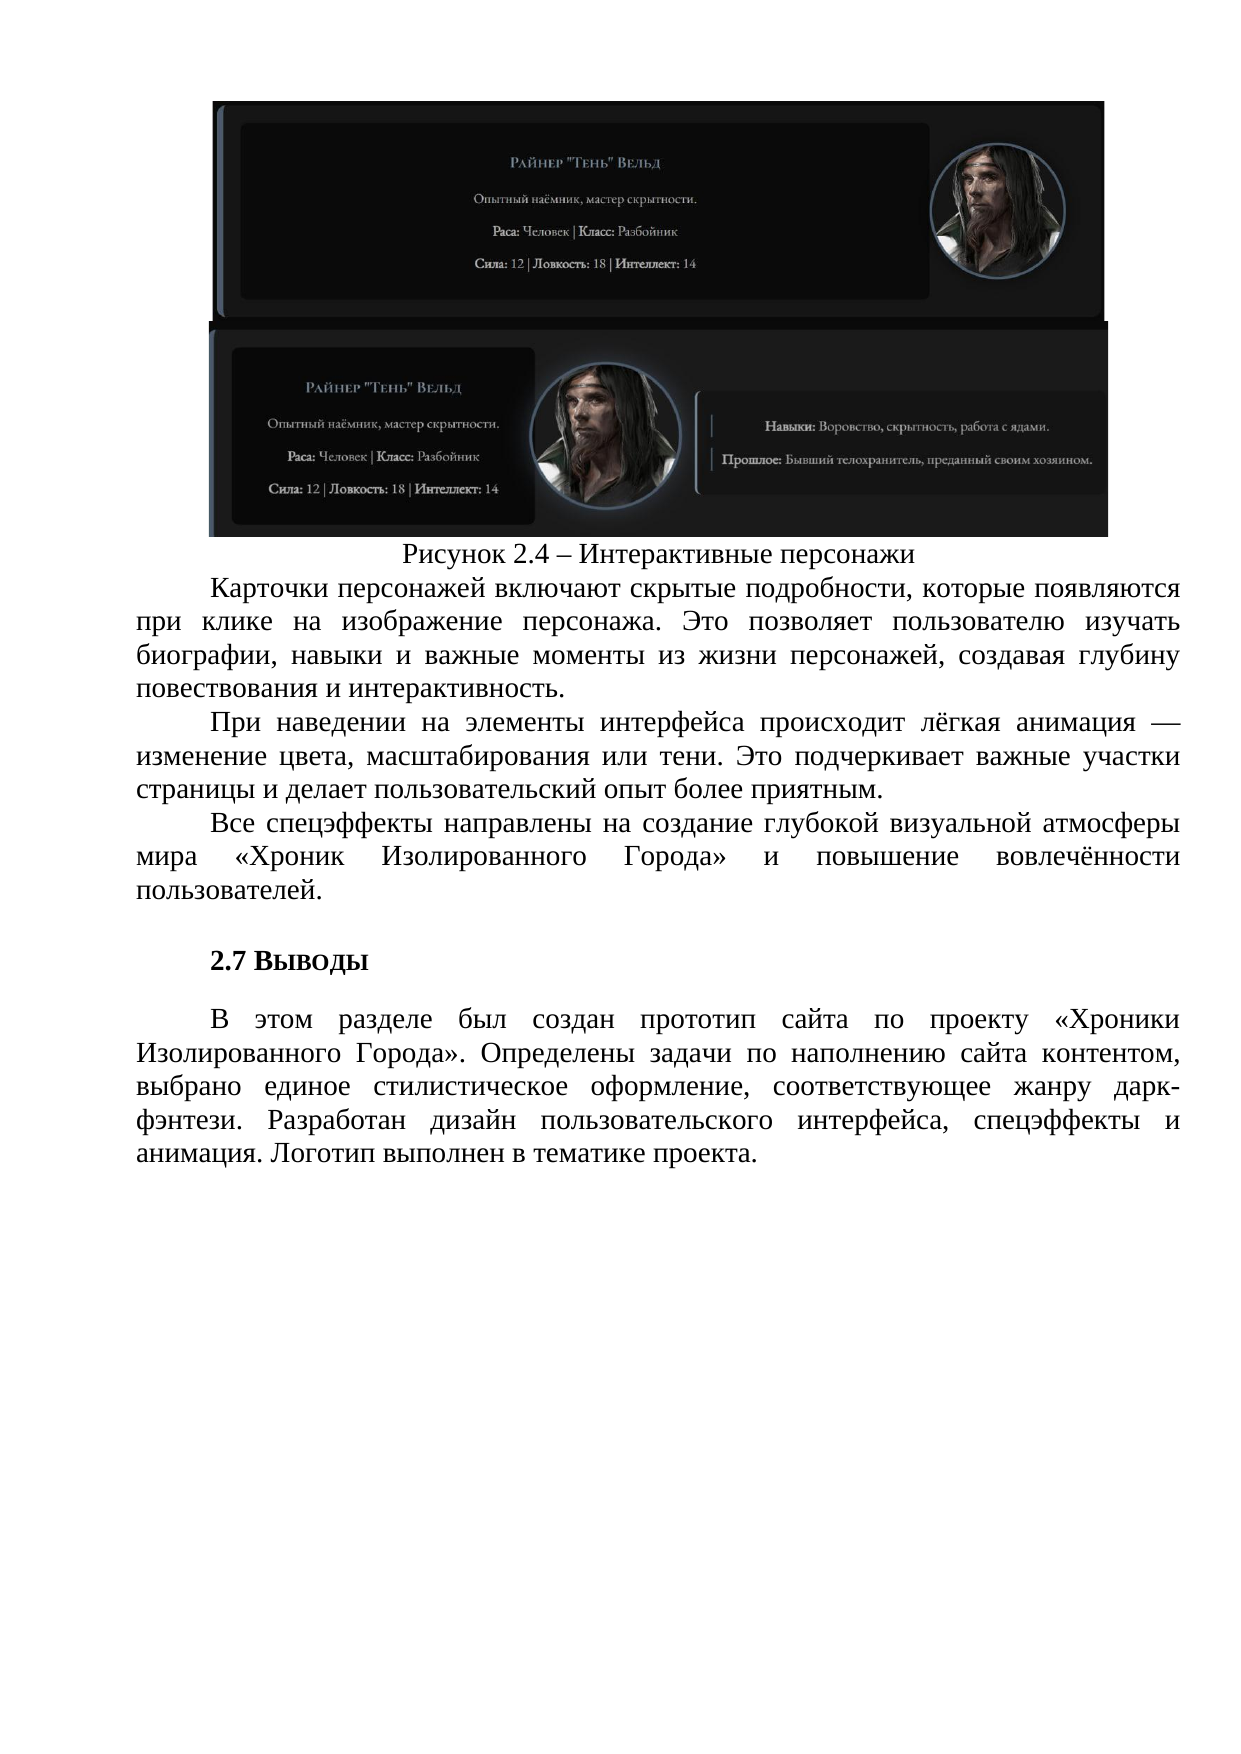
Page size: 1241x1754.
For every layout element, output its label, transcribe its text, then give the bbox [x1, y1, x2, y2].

text Карточки персонажей включают скрытые подробности, которые появляются при клике на изображение персонажа. Это позволяет пользователю изучать биографии, навыки и важные моменты из жизни персонажей, создавая глубину повествования и интерактивность. [136, 570, 1181, 704]
text Все спецэффекты направлены на создание глубокой визуальной атмосферы мира «Хроник Изолированного Города» и повышение вовлечённости пользователей. [136, 805, 1181, 905]
text В этом разделе был создан прототип сайта по проекту «Хроники Изолированного Города». Определены задачи по наполнению сайта контентом, выбрано единое стилистическое оформление, соответствующее жанру дарк-фэнтези. Разработан дизайн пользовательского интерфейса, спецэффекты и анимация. Логотип выполнен в тематике проекта. [136, 1001, 1181, 1169]
subtitle 2.7 Выводы [136, 943, 1181, 976]
text Рисунок 2.4 – Интерактивные персонажи [136, 536, 1181, 570]
picture [208, 101, 1109, 537]
text При наведении на элементы интерфейса происходит лёгкая анимация — изменение цвета, масштабирования или тени. Это подчеркивает важные участки страницы и делает пользовательский опыт более приятным. [136, 704, 1181, 805]
